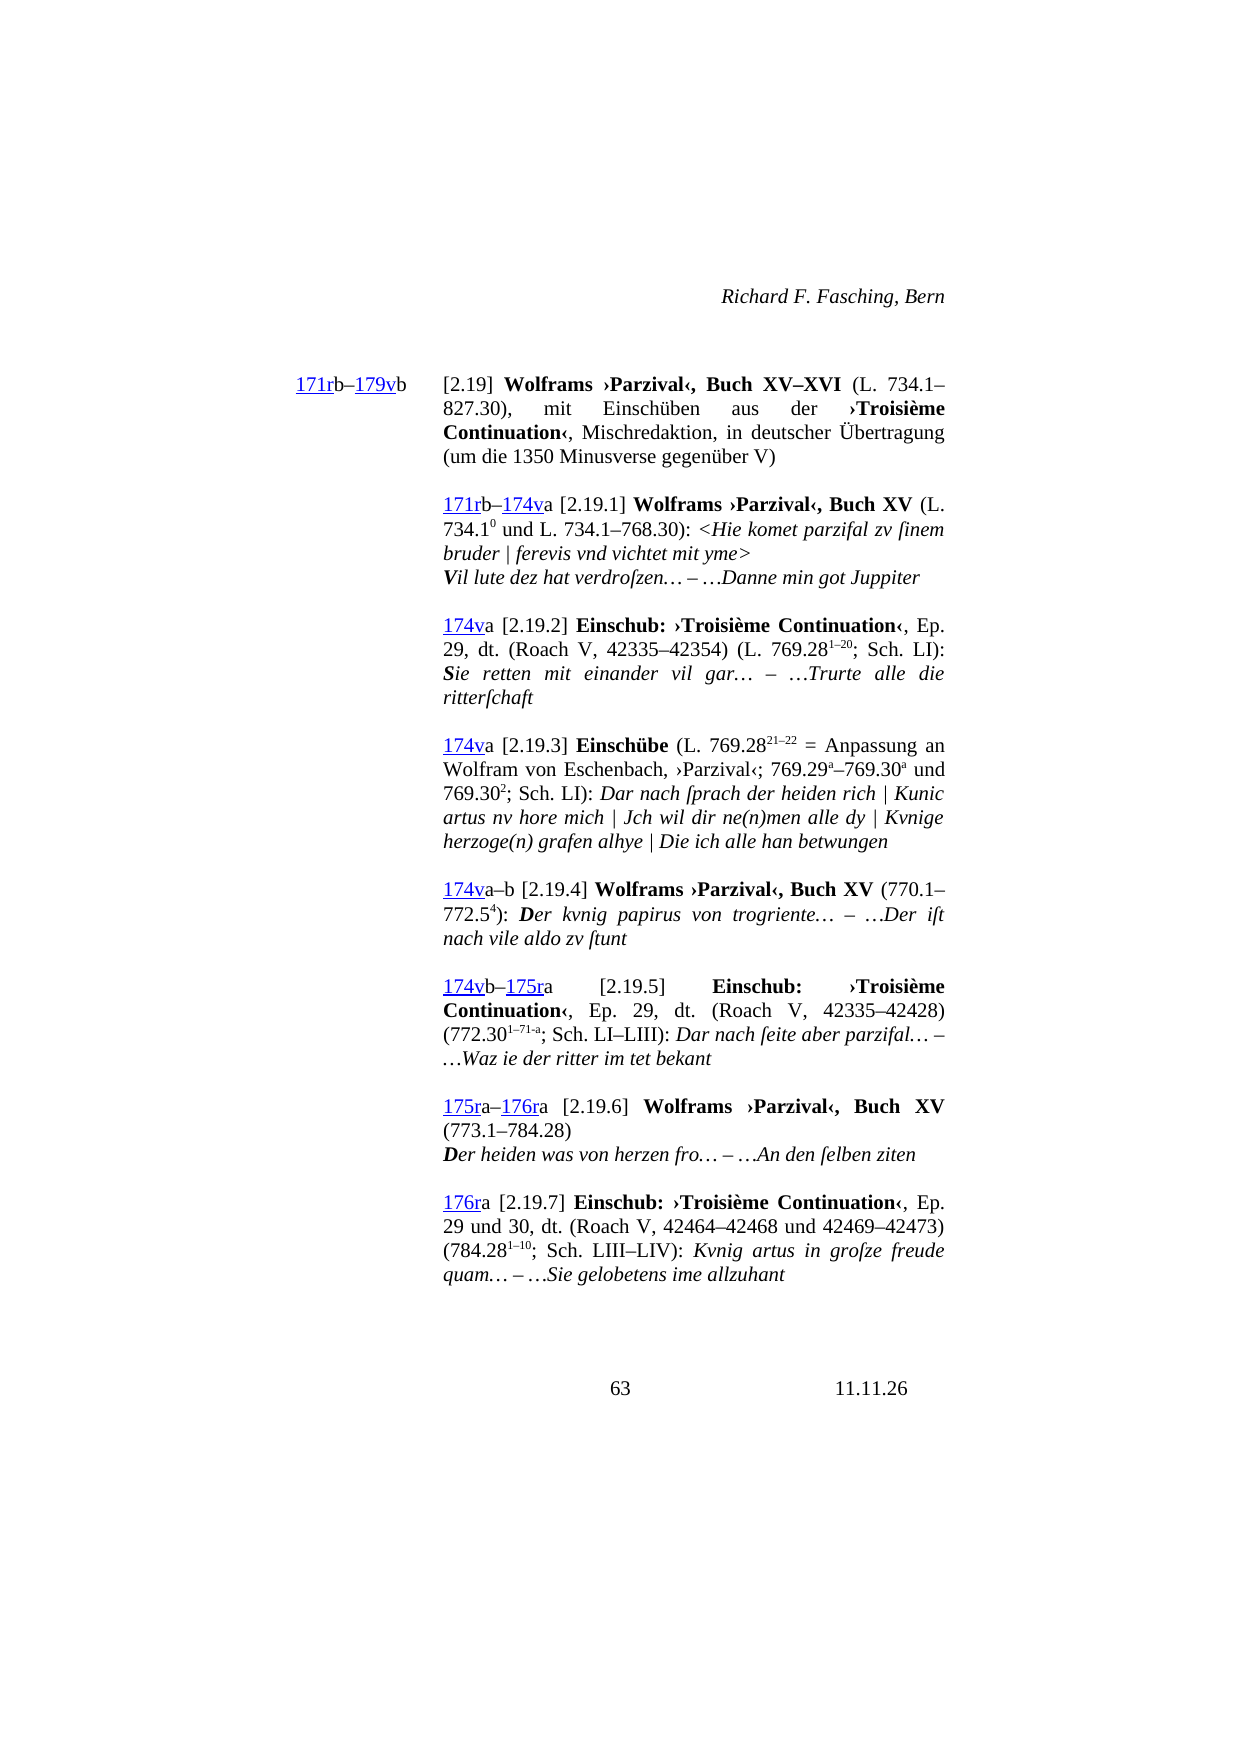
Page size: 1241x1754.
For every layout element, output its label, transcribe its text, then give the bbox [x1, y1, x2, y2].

text 171rb–179vb [2.19] Wolframs ›Parzival‹, Buch XV–XVI (L. 734.1–827.30), mit Einschüben aus der ›Troisième Continuation‹, Mischredaktion, in deutscher Übertragung (um die 1350 Minusverse gegenüber V) [295, 372, 945, 468]
text 174va [2.19.3] Einschübe (L. 769.2821–22 = Anpassung an Wolfram von Eschenbach, ›Parzival‹; 769.29a–769.30a und 769.302; Sch. LI): Dar nach ſprach der heiden rich | Kunic artus nv hore mich | Jch wil dir ne(n)men alle dy | Kvnige herzoge(n) grafen alhye | Die ich alle han betwungen [295, 733, 945, 853]
text 174va–b [2.19.4] Wolframs ›Parzival‹, Buch XV (770.1–772.54): Der kvnig papirus von trogriente… – …Der iſt nach vile aldo zv ſtunt [295, 877, 945, 949]
text Vil lute dez hat verdroſzen… – …Danne min got Juppiter [295, 564, 945, 589]
text 174va [2.19.2] Einschub: ›Troisième Continuation‹, Ep. 29, dt. (Roach V, 42335–42354) (L. 769.281–20; Sch. LI): Sie retten mit einander vil gar… – …Trurte alle die ritterſchaft [295, 613, 945, 709]
text 171rb–174va [2.19.1] Wolframs ›Parzival‹, Buch XV (L. 734.10 und L. 734.1–768.30): <Hie komet parzifal zv ſinem bruder | ferevis vnd vichtet mit yme> [295, 492, 945, 564]
text 176ra [2.19.7] Einschub: ›Troisième Continuation‹, Ep. 29 und 30, dt. (Roach V, 42464–42468 und 42469–42473) (784.281–10; Sch. LIII–LIV): Kvnig artus in groſze freude quam… – …Sie gelobetens ime allzuhant [295, 1190, 945, 1286]
text 175ra–176ra [2.19.6] Wolframs ›Parzival‹, Buch XV (773.1–784.28) [295, 1094, 945, 1142]
text 174vb–175ra [2.19.5] Einschub: ›Troisième Continuation‹, Ep. 29, dt. (Roach V, 42335–42428) (772.301–71-a; Sch. LI–LIII): Dar nach ſeite aber parzifal… – …Waz ie der ritter im tet bekant [295, 974, 945, 1070]
text Der heiden was von herzen fro… – …An den ſelben ziten [295, 1142, 945, 1166]
